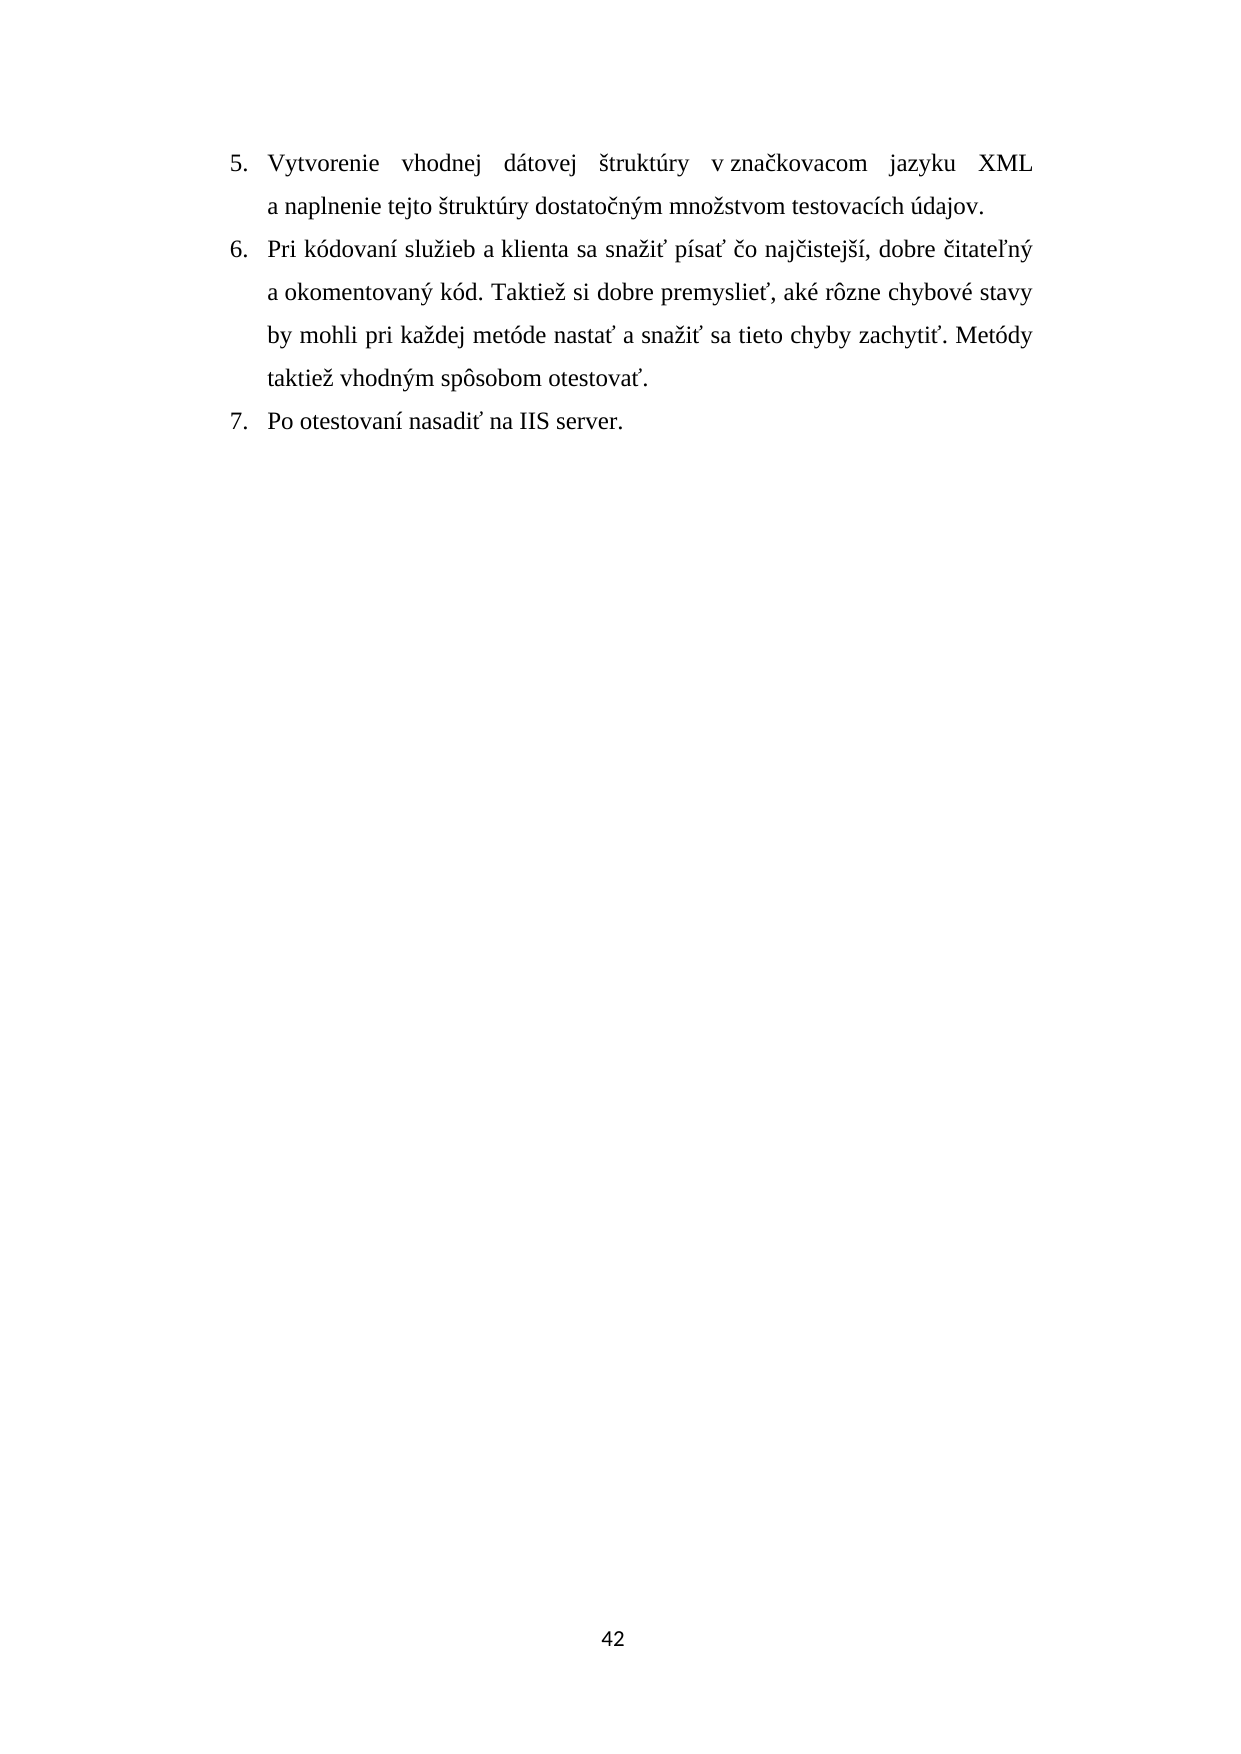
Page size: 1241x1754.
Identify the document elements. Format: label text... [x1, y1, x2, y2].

list Pri kódovaní služieb a klienta sa snažiť písať čo najčistejší, dobre čitateľný a okomentovaný kód. Taktiež si dobre premyslieť, aké rôzne chybové stavy by mohli pri každej metóde nastať a snažiť sa tieto chyby zachytiť. Metódy taktiež vhodným spôsobom otestovať. [229, 234, 1033, 392]
list Vytvorenie vhodnej dátovej štruktúry v značkovacom jazyku XML a naplnenie tejto štruktúry dostatočným množstvom testovacích údajov. [229, 148, 1033, 219]
list Po otestovaní nasadiť na IIS server. [229, 406, 1033, 435]
